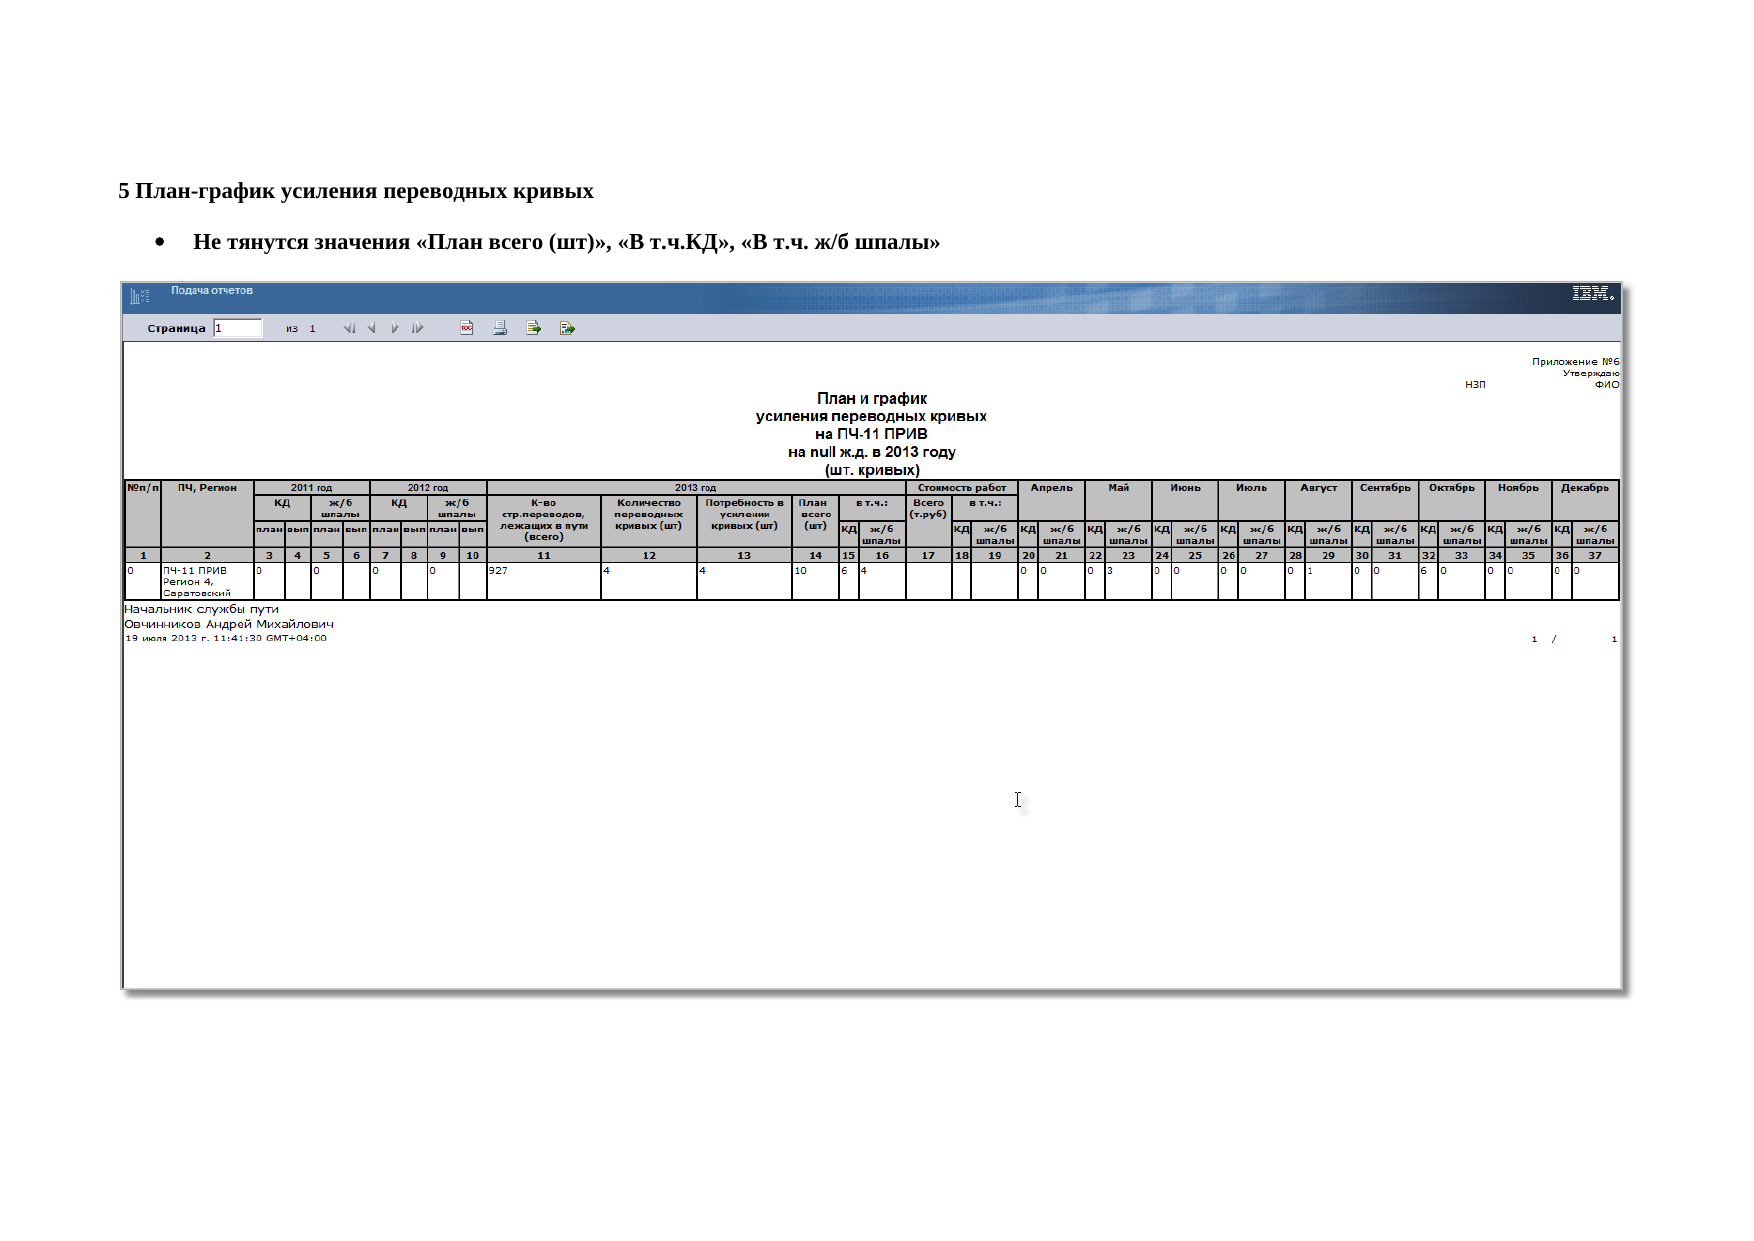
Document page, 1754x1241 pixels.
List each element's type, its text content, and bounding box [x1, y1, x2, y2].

text 5 План-график усиления переводных кривых [118, 177, 1636, 203]
list Не тянутся значения «План всего (шт)», «В т.ч.КД», «В т.ч. ж/б шпалы» [156, 228, 1636, 254]
picture [118, 279, 1636, 1003]
